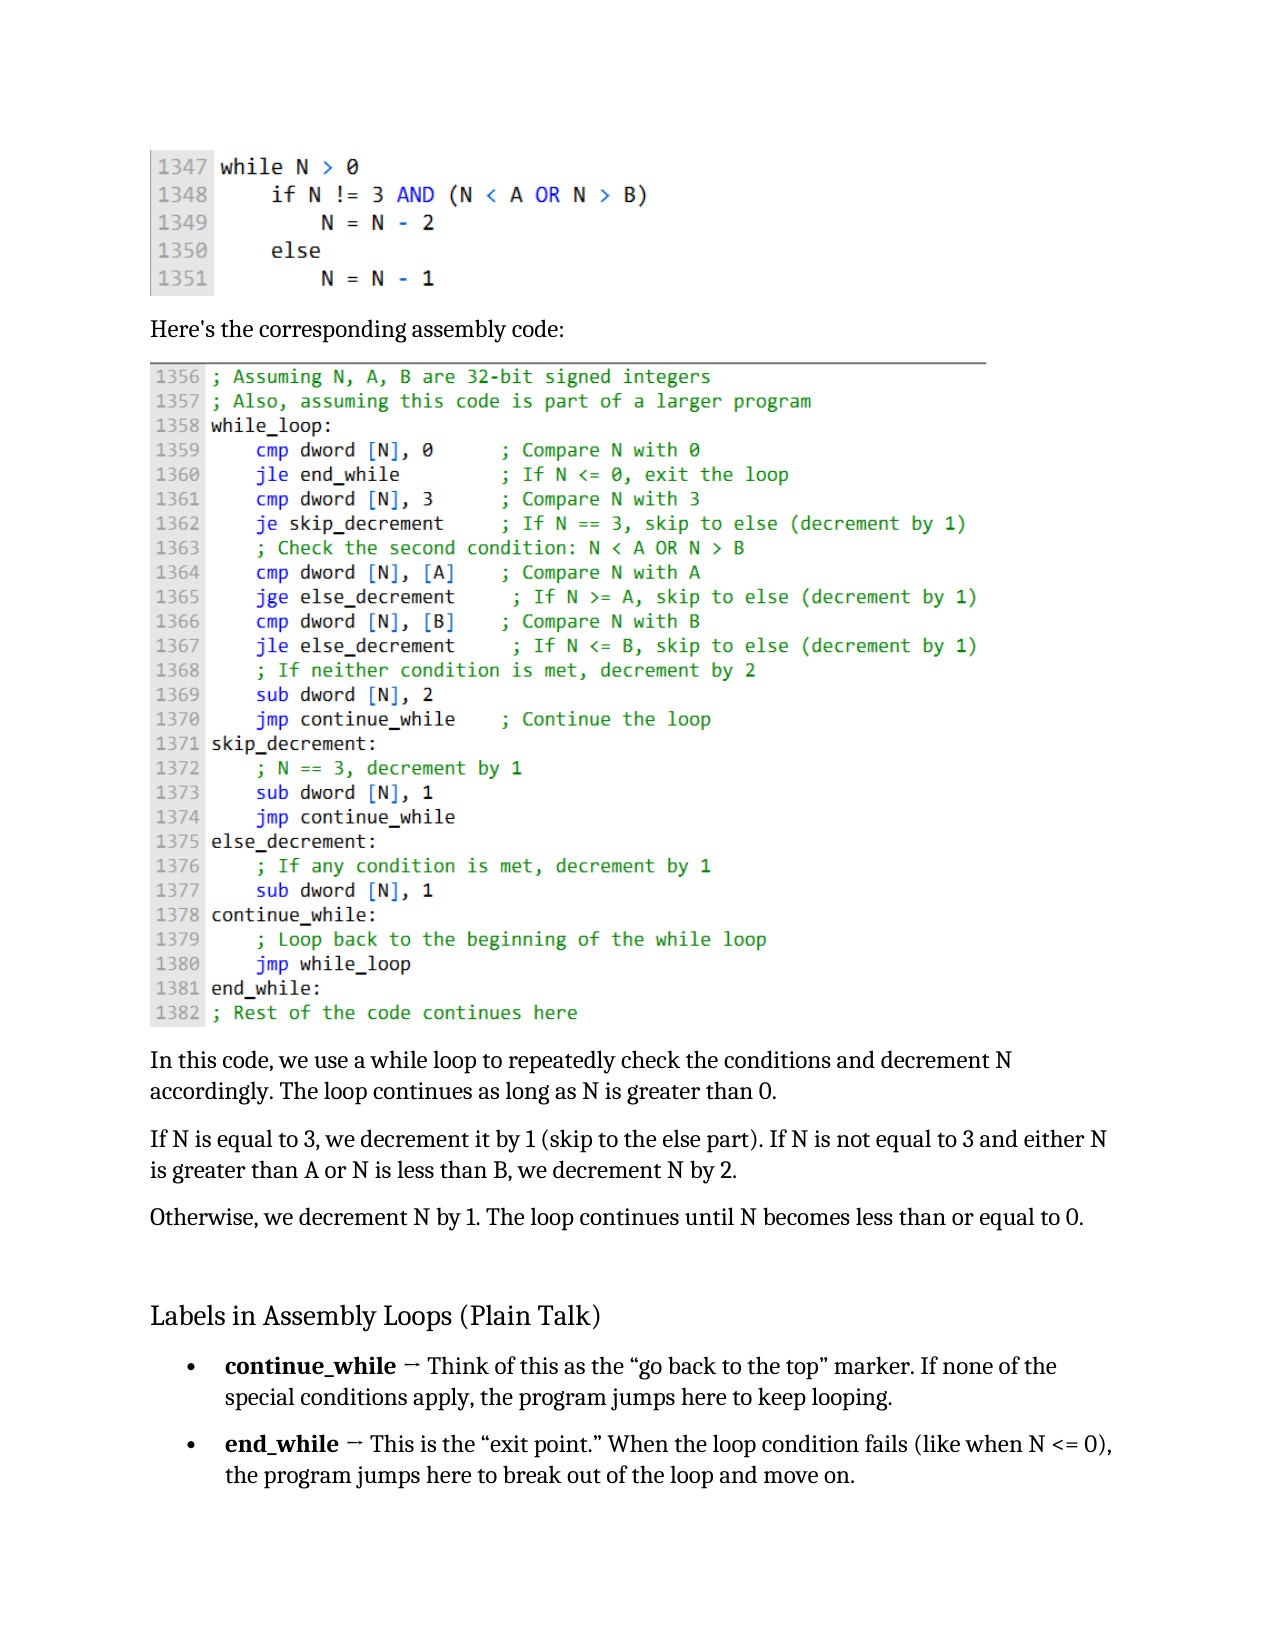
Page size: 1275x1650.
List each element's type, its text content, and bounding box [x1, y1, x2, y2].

text In this code, we use a while loop to repeatedly check the conditions and decrement N accordingly. The loop continues as long as N is greater than 0. [150, 1046, 1125, 1106]
text Here's the corresponding assembly code: [150, 315, 1125, 344]
picture [150, 362, 987, 1027]
text Labels in Assembly Loops (Plain Talk) [150, 1299, 1125, 1332]
list continue_while → Think of this as the “go back to the top” marker. If none of the special conditions apply, the program jumps here to keep looping. [187, 1352, 1125, 1411]
text If N is equal to 3, we decrement it by 1 (skip to the else part). If N is not equal to 3 and either N is greater than A or N is less than B, we decrement N by 2. [150, 1124, 1125, 1184]
text Otherwise, we decrement N by 1. The loop continues until N becomes less than or equal to 0. [150, 1203, 1125, 1232]
picture [150, 150, 784, 296]
list end_while → This is the “exit point.” When the loop condition fails (like when N <= 0), the program jumps here to break out of the loop and move on. [187, 1430, 1125, 1490]
